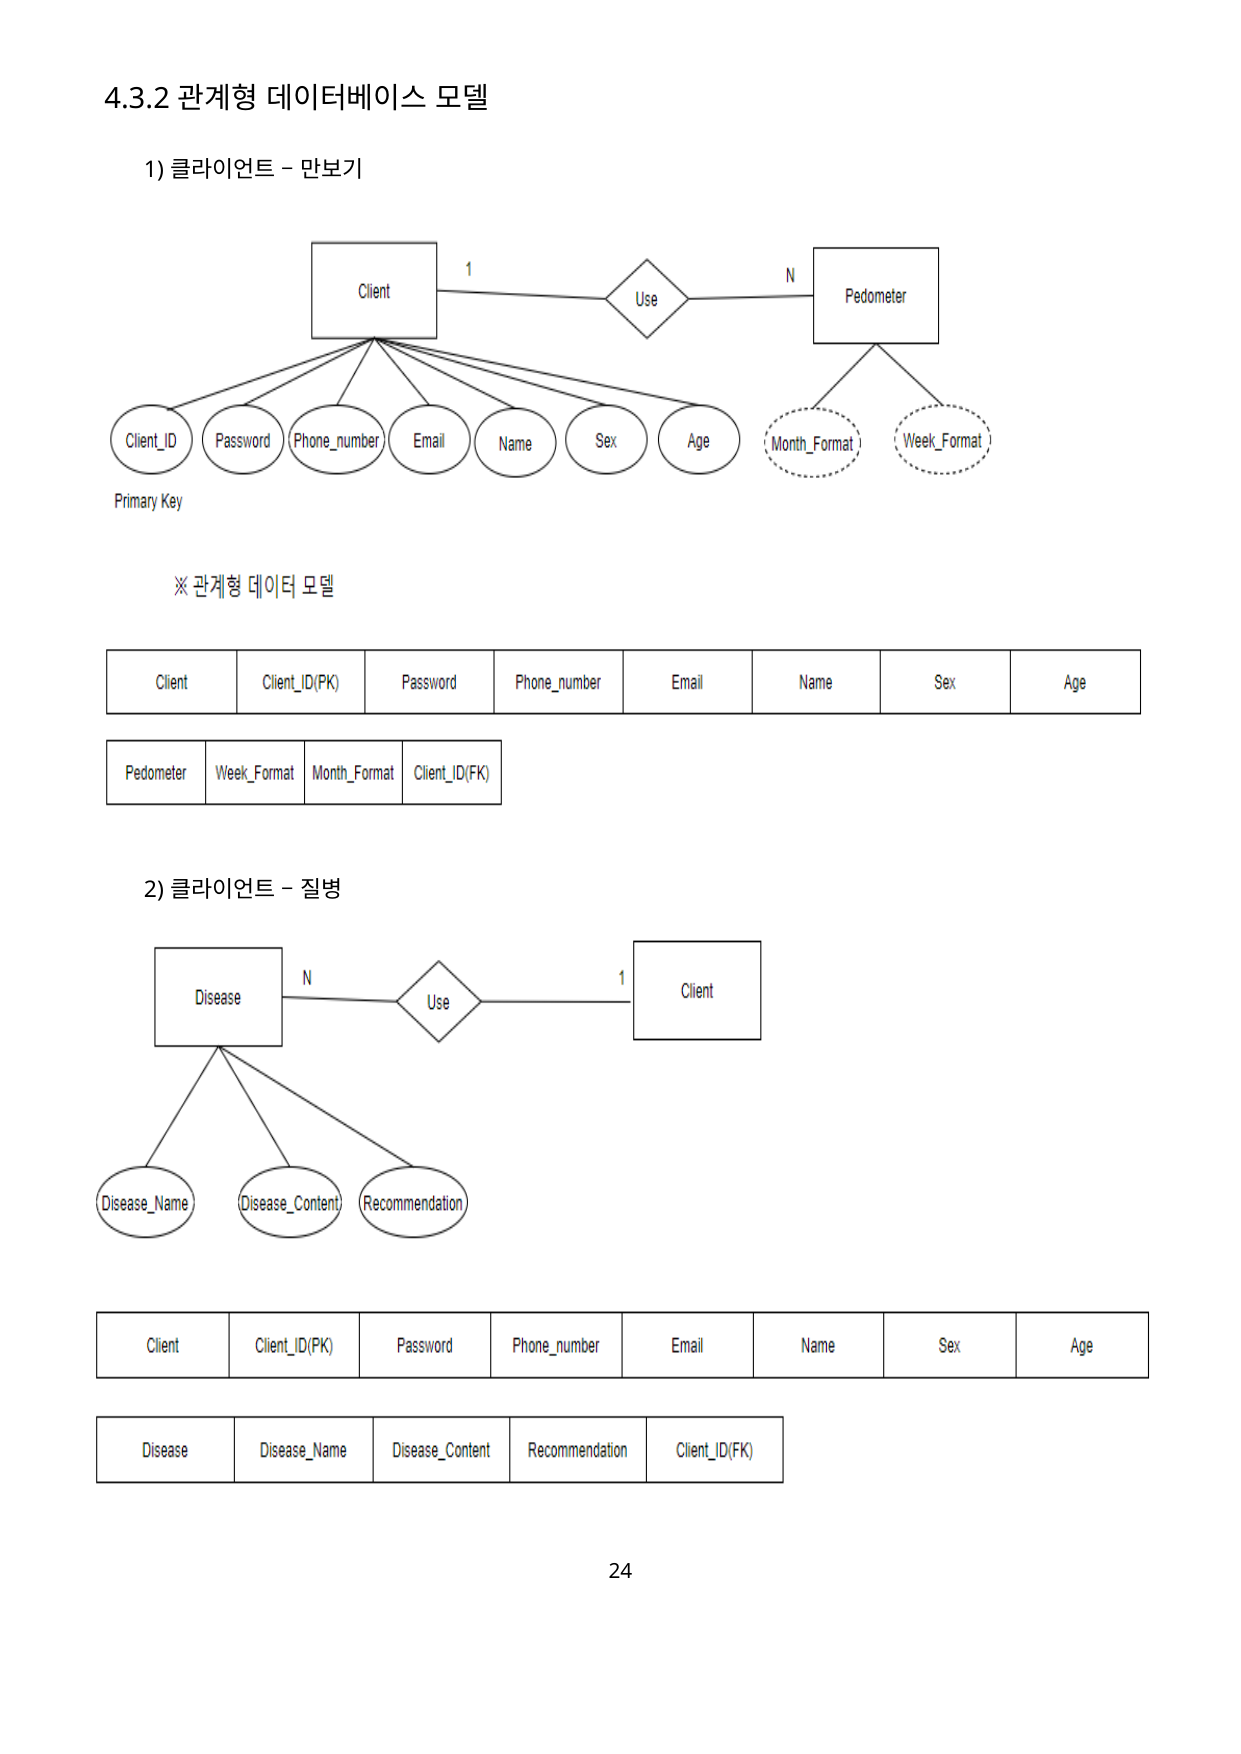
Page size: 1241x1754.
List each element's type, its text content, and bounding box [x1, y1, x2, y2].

picture [75, 923, 1166, 1526]
text 1) 클라이언트 – 만보기 [75, 151, 1165, 184]
text 2) 클라이언트 – 질병 [75, 871, 1165, 904]
picture [75, 203, 1164, 853]
text 4.3.2 관계형 데이터베이스 모델 [75, 75, 1165, 117]
